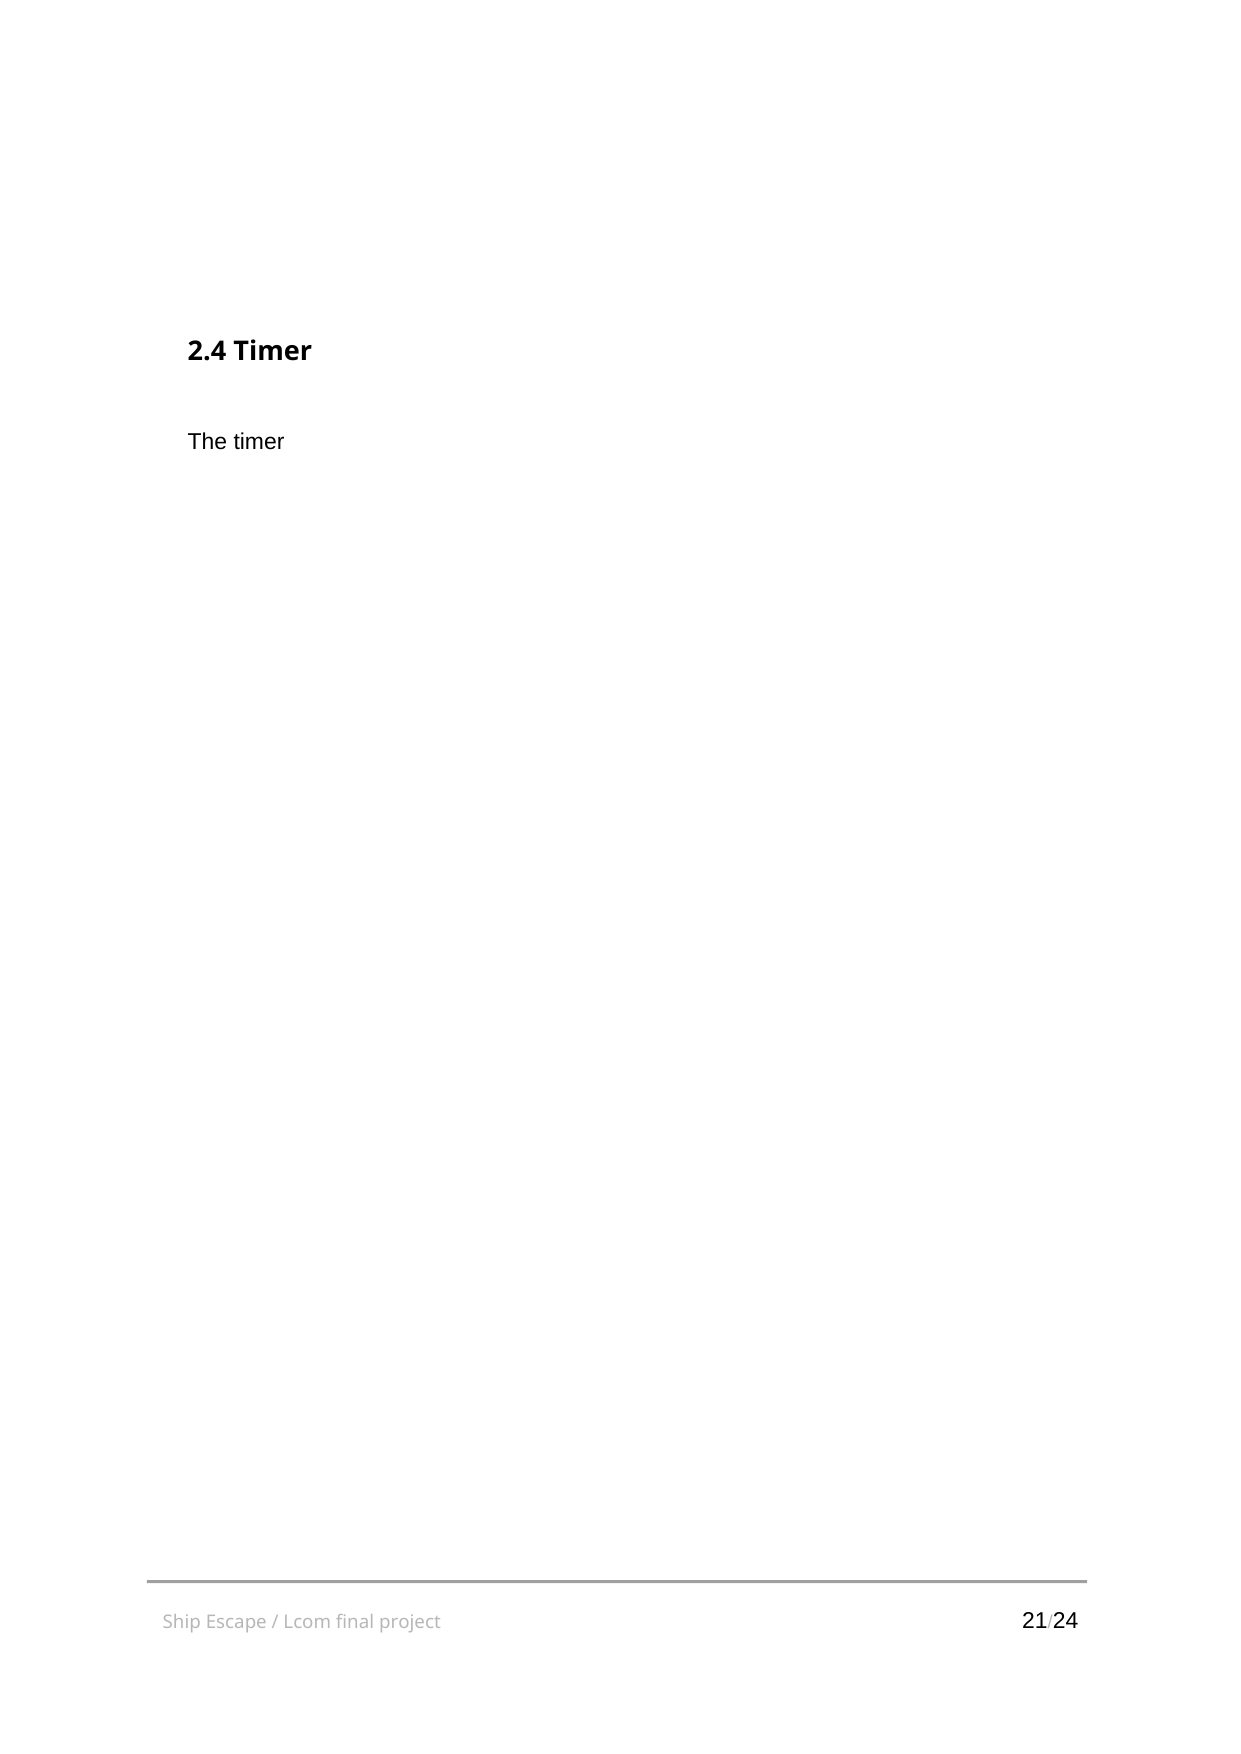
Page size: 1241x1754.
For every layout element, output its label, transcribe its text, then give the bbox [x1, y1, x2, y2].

text The timer [147, 428, 1090, 454]
subtitle 2.4 Timer [147, 332, 1090, 369]
